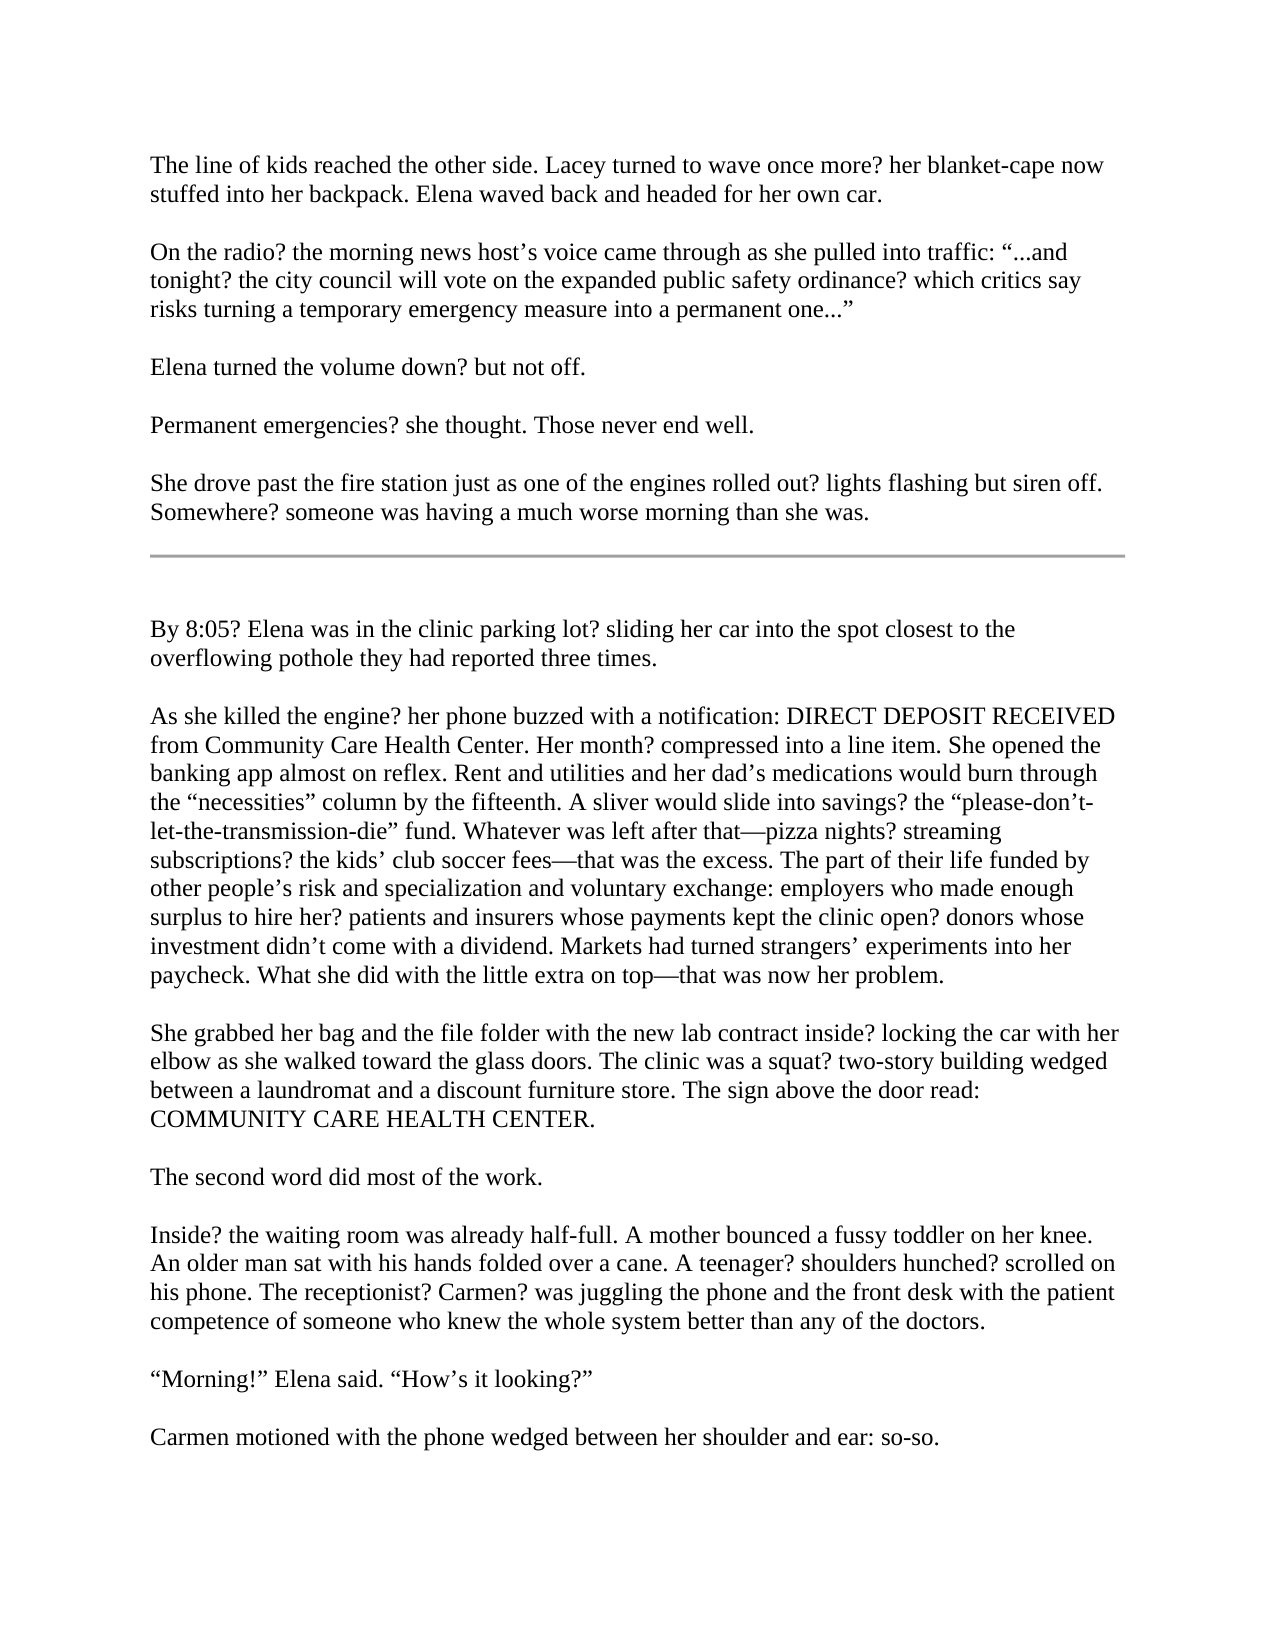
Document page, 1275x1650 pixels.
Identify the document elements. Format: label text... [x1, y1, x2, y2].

text Permanent emergencies? she thought. Those never end well. [150, 410, 1125, 439]
text Elena turned the volume down? but not off. [150, 352, 1125, 381]
text As she killed the engine? her phone buzzed with a notification: DIRECT DEPOSIT RECEIVED from Community Care Health Center. Her month? compressed into a line item. She opened the banking app almost on reflex. Rent and utilities and her dad’s medications would burn through the “necessities” column by the fifteenth. A sliver would slide into savings? the “please-don’t-let-the-transmission-die” fund. Whatever was left after that—pizza nights? streaming subscriptions? the kids’ club soccer fees—that was the excess. The part of their life funded by other people’s risk and specialization and voluntary exchange: employers who made enough surplus to hire her? patients and insurers whose payments kept the clinic open? donors whose investment didn’t come with a dividend. Markets had turned strangers’ experiments into her paycheck. What she did with the little extra on top—that was now her problem. [150, 701, 1125, 988]
text Carmen motioned with the phone wedged between her shoulder and ear: so-so. [150, 1422, 1125, 1451]
text She grabbed her bag and the file folder with the new lab contract inside? locking the car with her elbow as she walked toward the glass doors. The clinic was a squat? two-story building wedged between a laundromat and a discount furniture store. The sign above the door read: COMMUNITY CARE HEALTH CENTER. [150, 1018, 1125, 1133]
text She drove past the fire station just as one of the engines rolled out? lights flashing but siren off. Somewhere? someone was having a much worse morning than she was. [150, 468, 1125, 525]
text On the radio? the morning news host’s voice came through as she pulled into traffic: “...and tonight? the city council will vote on the expanded public safety ordinance? which critics say risks turning a temporary emergency measure into a permanent one...” [150, 237, 1125, 323]
text The second word did most of the work. [150, 1162, 1125, 1191]
text Inside? the waiting room was already half-full. A mother bounced a fussy toddler on her knee. An older man sat with his hands folded over a cane. A teenager? shoulders hunched? scrolled on his phone. The receptionist? Carmen? was juggling the phone and the front desk with the patient competence of someone who knew the whole system better than any of the doctors. [150, 1220, 1125, 1335]
text “Morning!” Elena said. “How’s it looking?” [150, 1364, 1125, 1393]
text The line of kids reached the other side. Lacey turned to wave once more? her blanket-cape now stuffed into her backpack. Elena waved back and headed for her own car. [150, 150, 1125, 207]
text By 8:05? Elena was in the clinic parking lot? sliding her car into the spot closest to the overflowing pothole they had reported three times. [150, 614, 1125, 672]
